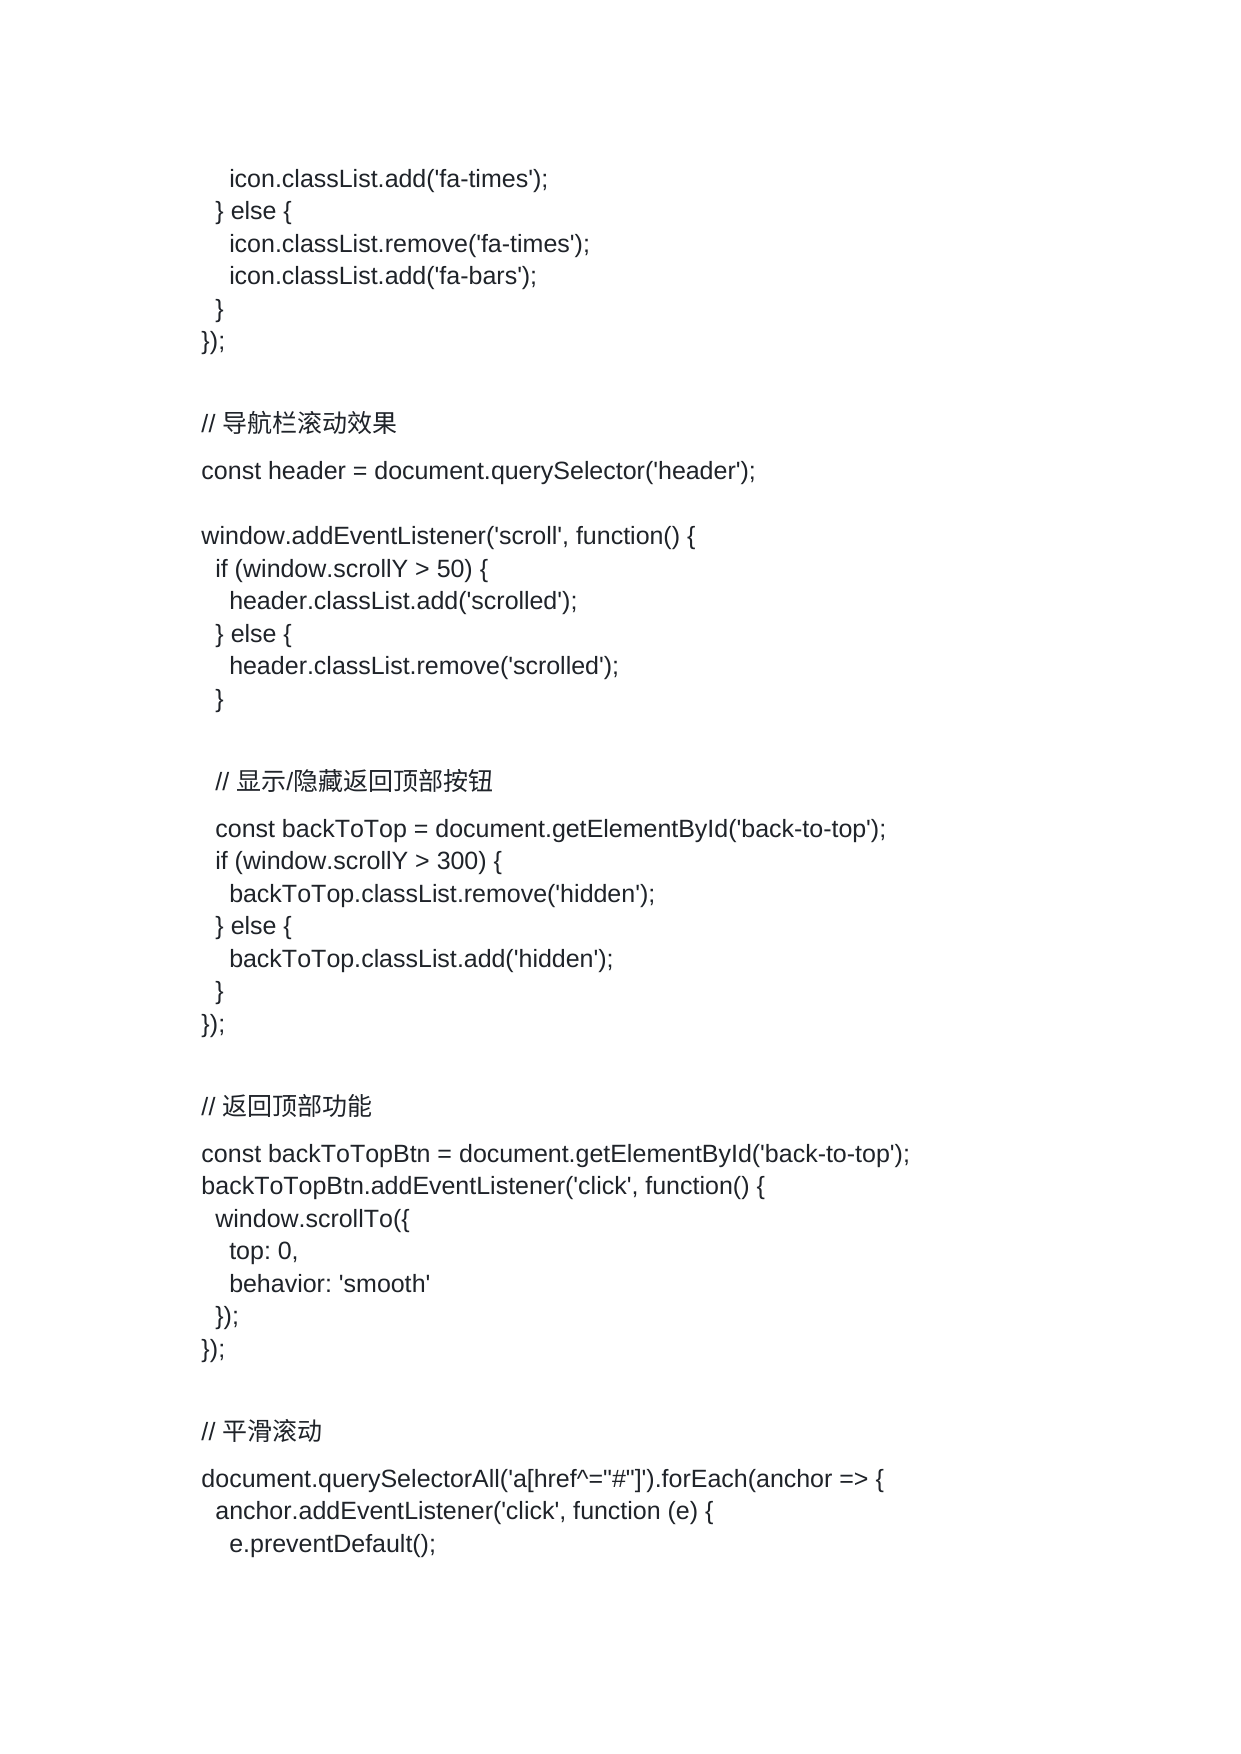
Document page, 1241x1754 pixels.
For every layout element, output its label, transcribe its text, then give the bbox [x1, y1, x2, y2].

text backToTop.classList.add('hidden'); [187, 942, 1053, 974]
text icon.classList.remove('fa-times'); [187, 227, 1053, 259]
text backToTopBtn.addEventListener('click', function() { [187, 1169, 1053, 1202]
text }); [187, 1299, 1053, 1332]
text }); [187, 1007, 1053, 1039]
text } else { [187, 194, 1053, 227]
text if (window.scrollY > 300) { [187, 844, 1053, 877]
text const header = document.querySelector('header'); [187, 454, 1053, 487]
text }); [187, 324, 1053, 357]
text } else { [187, 909, 1053, 942]
text header.classList.remove('scrolled'); [187, 649, 1053, 682]
text document.querySelectorAll('a[href^="#"]').forEach(anchor => { [187, 1462, 1053, 1494]
text // 返回顶部功能 [187, 1072, 1053, 1137]
text anchor.addEventListener('click', function (e) { [187, 1494, 1053, 1527]
text } [187, 974, 1053, 1007]
text window.scrollTo({ [187, 1202, 1053, 1234]
text } [187, 292, 1053, 324]
text if (window.scrollY > 50) { [187, 552, 1053, 584]
text top: 0, [187, 1234, 1053, 1267]
text // 平滑滚动 [187, 1397, 1053, 1462]
text icon.classList.add('fa-times'); [187, 162, 1053, 194]
text const backToTopBtn = document.getElementById('back-to-top'); [187, 1137, 1053, 1169]
text behavior: 'smooth' [187, 1267, 1053, 1299]
text // 显示/隐藏返回顶部按钮 [187, 747, 1053, 812]
text }); [187, 1332, 1053, 1364]
text // 导航栏滚动效果 [187, 389, 1053, 454]
text header.classList.add('scrolled'); [187, 584, 1053, 617]
text } else { [187, 617, 1053, 649]
text window.addEventListener('scroll', function() { [187, 519, 1053, 552]
text } [187, 682, 1053, 714]
text e.preventDefault(); [187, 1527, 1053, 1559]
text icon.classList.add('fa-bars'); [187, 259, 1053, 292]
text backToTop.classList.remove('hidden'); [187, 877, 1053, 909]
text const backToTop = document.getElementById('back-to-top'); [187, 812, 1053, 844]
